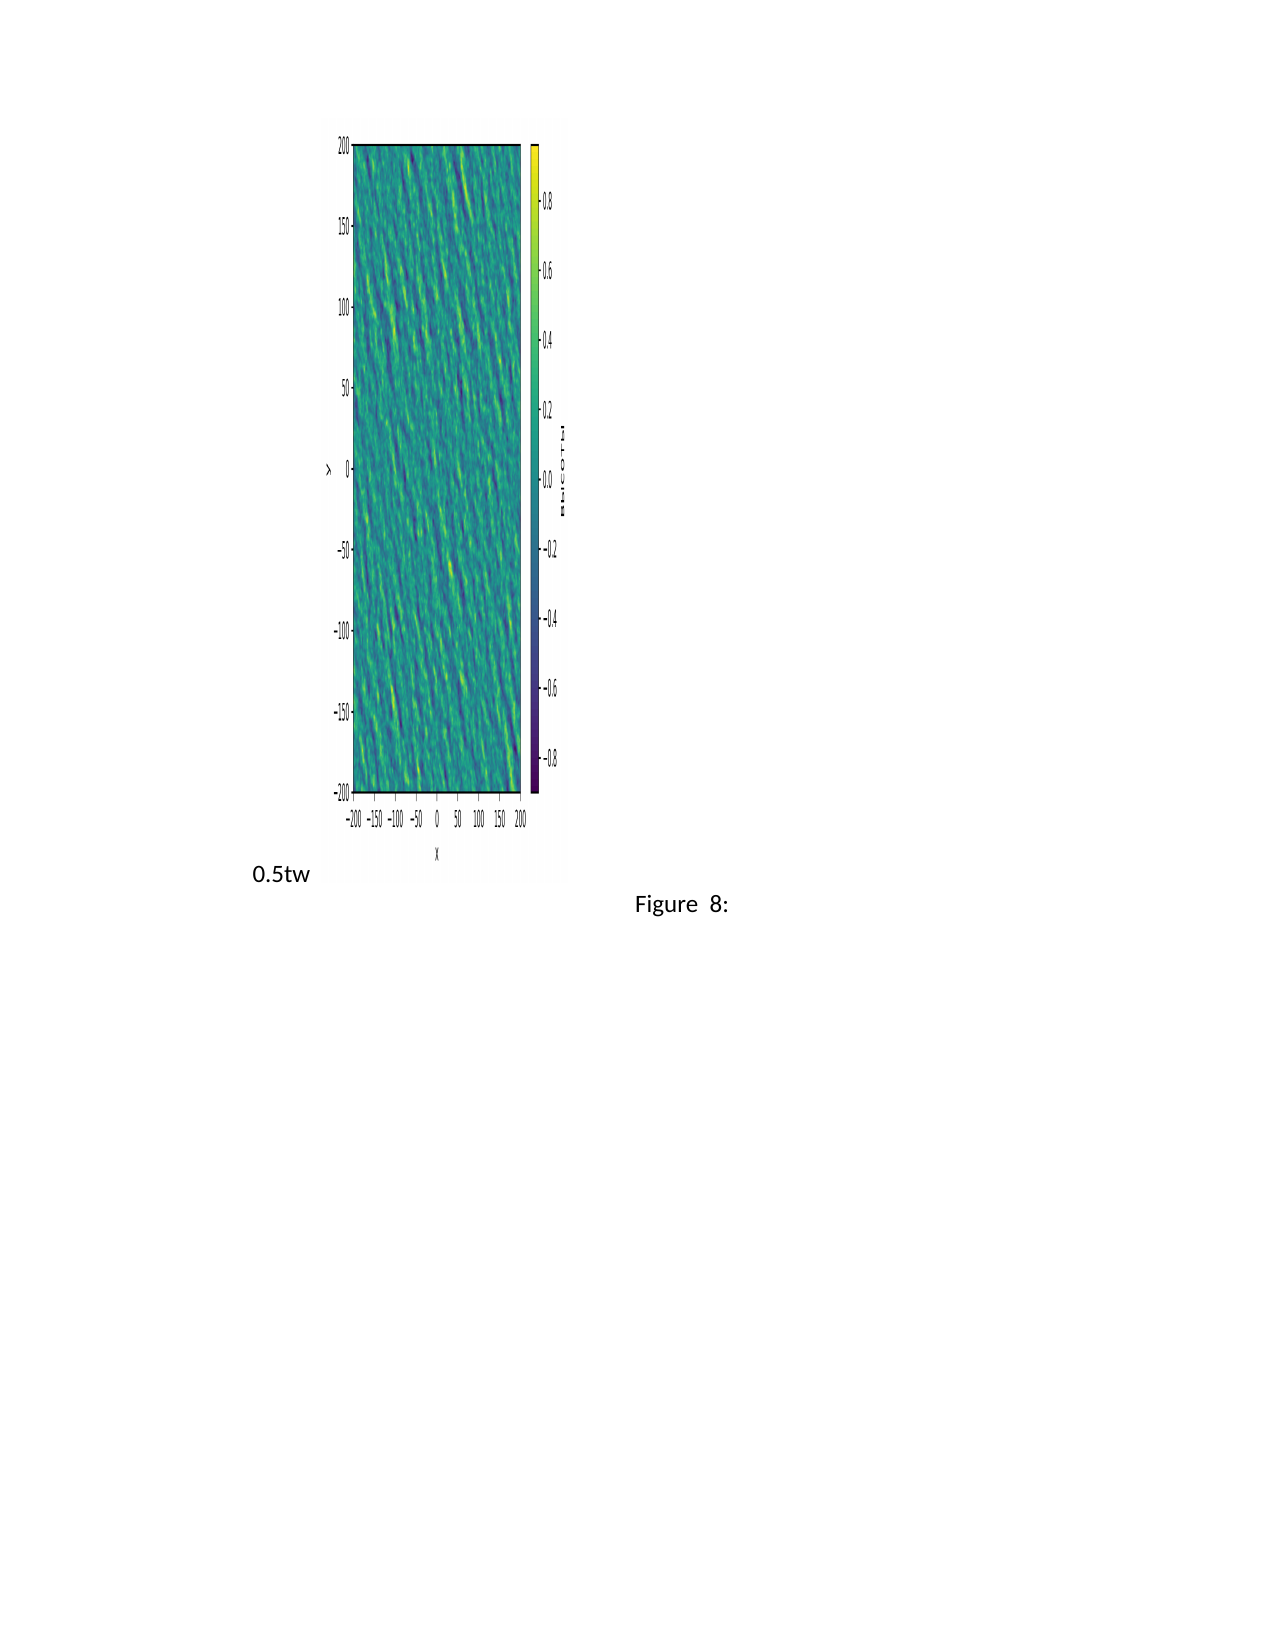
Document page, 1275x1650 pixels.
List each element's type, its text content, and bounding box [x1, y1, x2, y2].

text Figure 8: [177, 888, 1186, 919]
picture [321, 118, 569, 883]
text 0.5tw [177, 118, 1186, 888]
